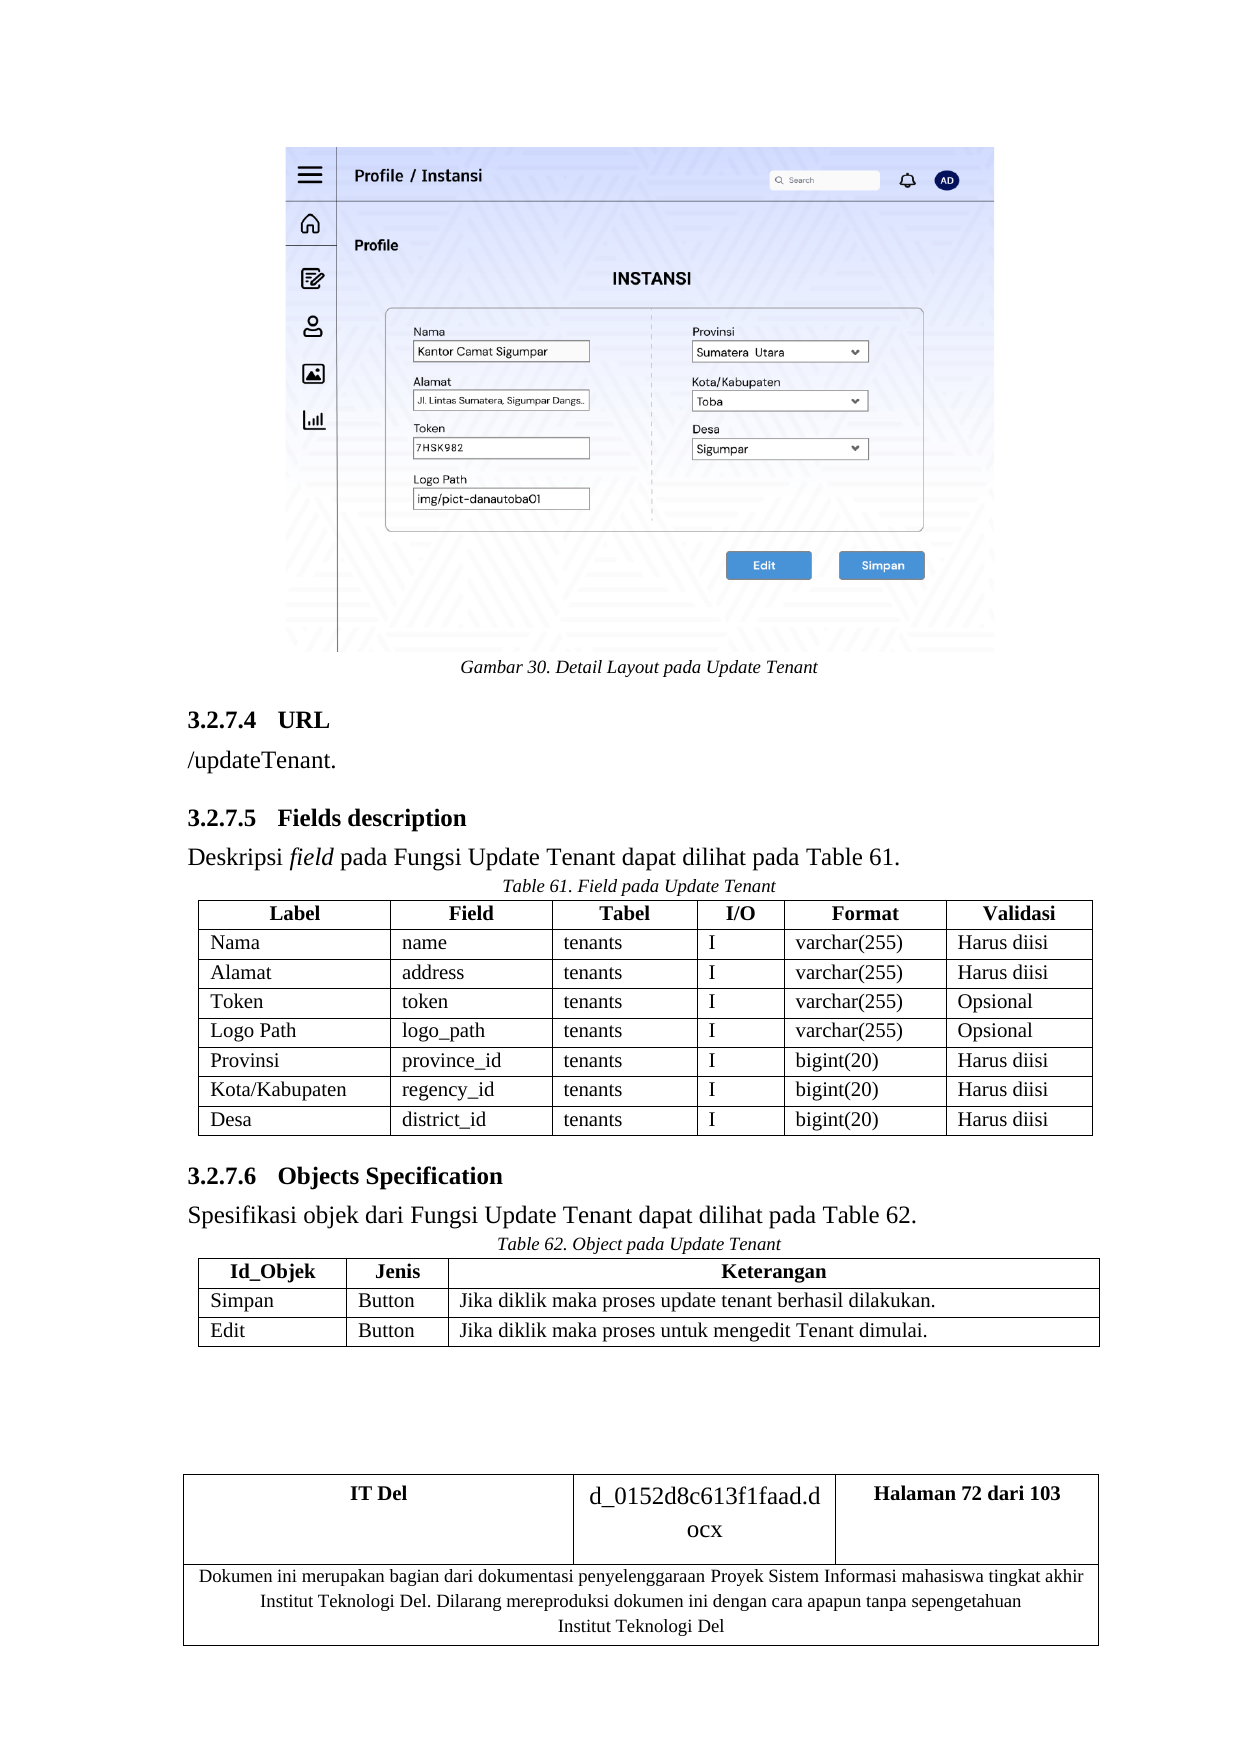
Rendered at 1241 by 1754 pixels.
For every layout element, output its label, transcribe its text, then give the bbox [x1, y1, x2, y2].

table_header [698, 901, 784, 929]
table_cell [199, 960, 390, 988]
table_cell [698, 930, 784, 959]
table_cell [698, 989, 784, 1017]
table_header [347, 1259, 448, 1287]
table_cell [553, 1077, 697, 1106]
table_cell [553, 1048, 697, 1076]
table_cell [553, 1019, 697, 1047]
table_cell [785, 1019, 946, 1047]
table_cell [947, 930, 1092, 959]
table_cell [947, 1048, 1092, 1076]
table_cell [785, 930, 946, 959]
subtitle Objects Specification [187, 1161, 1092, 1190]
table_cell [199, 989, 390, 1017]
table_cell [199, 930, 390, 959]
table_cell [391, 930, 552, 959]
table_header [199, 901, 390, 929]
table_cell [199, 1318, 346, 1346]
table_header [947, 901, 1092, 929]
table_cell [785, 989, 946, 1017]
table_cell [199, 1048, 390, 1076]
subtitle URL [187, 706, 1092, 734]
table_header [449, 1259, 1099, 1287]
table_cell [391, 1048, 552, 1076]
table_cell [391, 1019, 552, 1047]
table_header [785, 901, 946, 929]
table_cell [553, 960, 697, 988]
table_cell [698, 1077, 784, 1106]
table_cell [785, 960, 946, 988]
text Spesifikasi objek dari Fungsi Update Tenant dapat dilihat pada Table 62. [187, 1200, 1092, 1229]
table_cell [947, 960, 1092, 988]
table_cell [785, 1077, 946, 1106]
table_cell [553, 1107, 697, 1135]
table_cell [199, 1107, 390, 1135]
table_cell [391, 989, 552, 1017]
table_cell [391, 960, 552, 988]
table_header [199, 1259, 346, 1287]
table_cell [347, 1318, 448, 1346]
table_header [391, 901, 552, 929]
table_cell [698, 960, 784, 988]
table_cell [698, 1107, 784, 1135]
text Deskripsi field pada Fungsi Update Tenant dapat dilihat pada Table 61. [187, 842, 1092, 871]
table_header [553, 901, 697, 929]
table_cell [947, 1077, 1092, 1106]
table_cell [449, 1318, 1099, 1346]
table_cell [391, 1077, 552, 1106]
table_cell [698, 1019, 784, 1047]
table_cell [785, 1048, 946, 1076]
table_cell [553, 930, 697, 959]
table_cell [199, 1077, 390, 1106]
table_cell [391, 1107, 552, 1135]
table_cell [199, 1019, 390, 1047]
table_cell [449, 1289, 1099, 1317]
text /updateTenant. [187, 745, 1092, 773]
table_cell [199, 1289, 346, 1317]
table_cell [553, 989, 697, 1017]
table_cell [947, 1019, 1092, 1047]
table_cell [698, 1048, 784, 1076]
picture [285, 147, 995, 652]
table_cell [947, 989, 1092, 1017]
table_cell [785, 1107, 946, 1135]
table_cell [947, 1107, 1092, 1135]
text Table 62. Object pada Update Tenant [187, 1233, 1092, 1255]
subtitle Fields description [187, 803, 1092, 832]
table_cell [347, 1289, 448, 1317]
